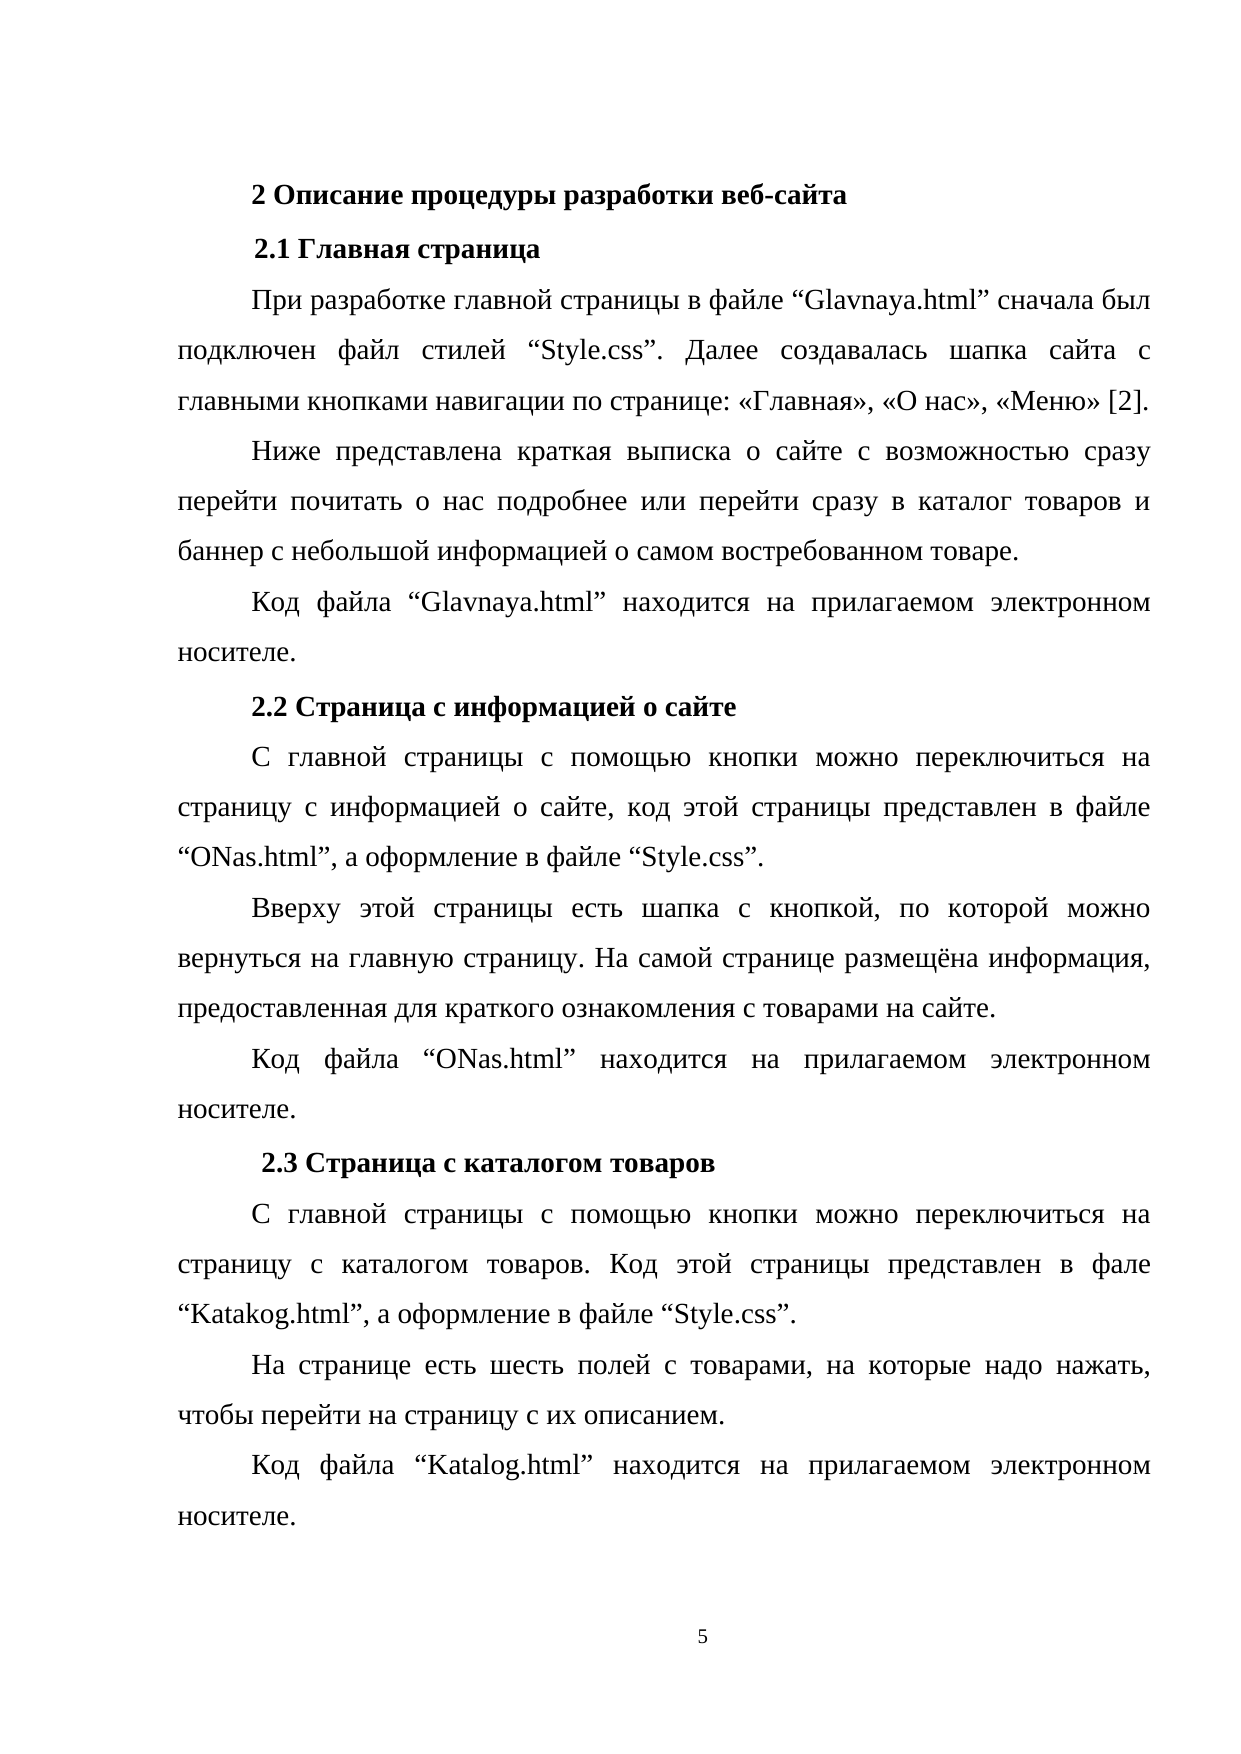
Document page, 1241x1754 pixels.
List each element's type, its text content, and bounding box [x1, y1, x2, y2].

text С главной страницы с помощью кнопки можно переключиться на страницу с информацией о сайте, код этой страницы представлен в файле “ONas.html”, а оформление в файле “Style.css”. [177, 739, 1152, 873]
text На странице есть шесть полей с товарами, на которые надо нажать, чтобы перейти на страницу с их описанием. [177, 1347, 1152, 1431]
text Код файла “ONas.html” находится на прилагаемом электронном носителе. [177, 1041, 1152, 1125]
subtitle 2.1 Главная страница [177, 232, 1152, 265]
subtitle 2.2 Страница с информацией о сайте [177, 689, 1152, 722]
text Вверху этой страницы есть шапка с кнопкой, по которой можно вернуться на главную страницу. На самой странице размещёна информация, предоставленная для краткого ознакомления с товарами на сайте. [177, 890, 1152, 1024]
text Код файла “Glavnaya.html” находится на прилагаемом электронном носителе. [177, 584, 1152, 668]
subtitle 2 Описание процедуры разработки веб-сайта [177, 177, 1152, 211]
text При разработке главной страницы в файле “Glavnaya.html” сначала был подключен файл стилей “Style.css”. Далее создавалась шапка сайта с главными кнопками навигации по странице: «Главная», «О нас», «Меню» [2]. [177, 282, 1152, 416]
text Код файла “Katalog.html” находится на прилагаемом электронном носителе. [177, 1447, 1152, 1531]
text Ниже представлена краткая выписка о сайте с возможностью сразу перейти почитать о нас подробнее или перейти сразу в каталог товаров и баннер с небольшой информацией о самом востребованном товаре. [177, 433, 1152, 567]
subtitle 2.3 Страница с каталогом товаров [177, 1146, 1152, 1179]
text С главной страницы с помощью кнопки можно переключиться на страницу с каталогом товаров. Код этой страницы представлен в фале “Katakog.html”, а оформление в файле “Style.css”. [177, 1196, 1152, 1330]
